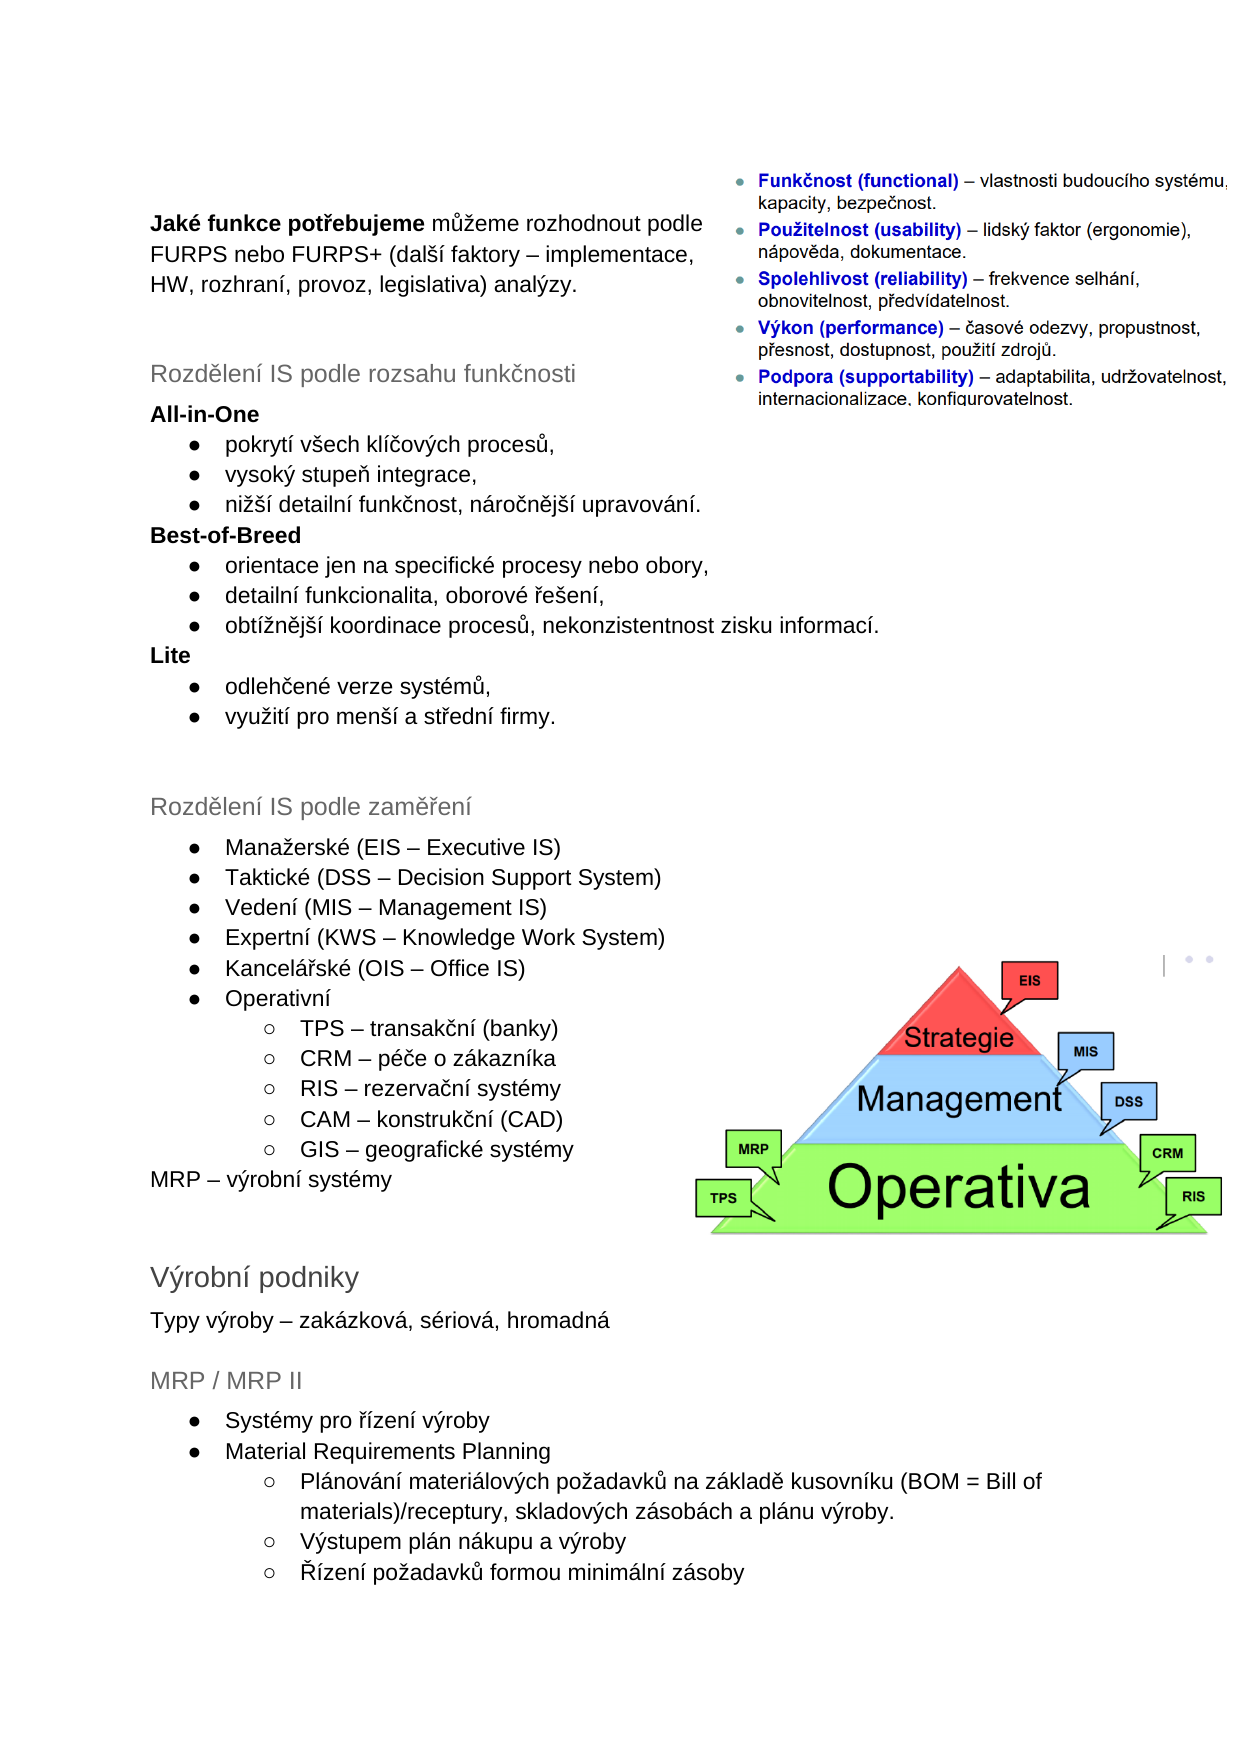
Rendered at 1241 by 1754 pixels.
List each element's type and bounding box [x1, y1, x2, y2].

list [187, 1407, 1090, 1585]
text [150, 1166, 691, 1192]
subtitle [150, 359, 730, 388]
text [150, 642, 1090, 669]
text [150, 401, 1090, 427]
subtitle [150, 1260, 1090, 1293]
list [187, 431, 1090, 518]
picture [691, 955, 1223, 1233]
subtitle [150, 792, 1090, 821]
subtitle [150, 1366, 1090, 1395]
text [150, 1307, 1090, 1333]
picture [730, 167, 1227, 405]
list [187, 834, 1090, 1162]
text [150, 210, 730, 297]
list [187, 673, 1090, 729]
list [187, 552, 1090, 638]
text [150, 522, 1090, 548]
